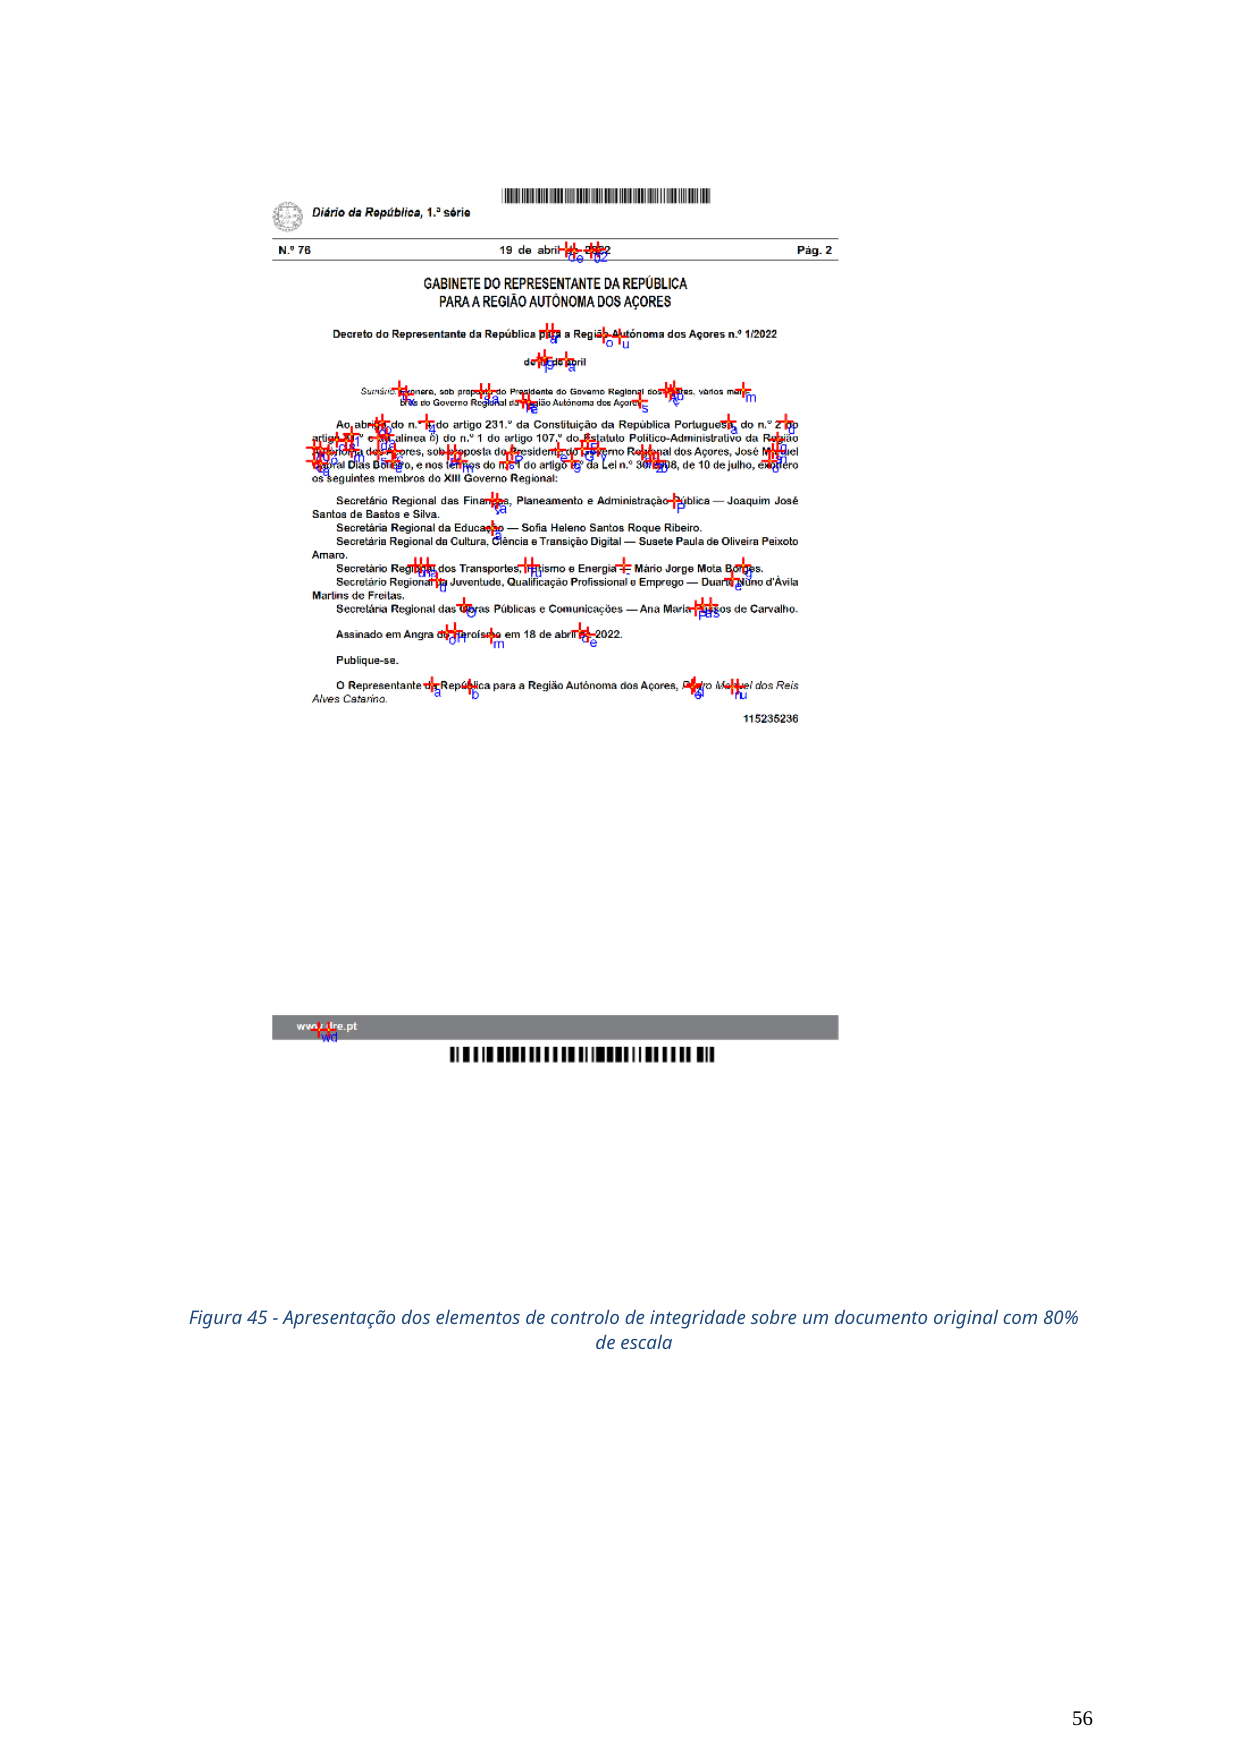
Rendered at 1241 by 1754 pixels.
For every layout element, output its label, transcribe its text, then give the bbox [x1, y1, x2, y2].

text Figura 45 - Apresentação dos elementos de controlo de integridade sobre um documento original com 80% de escala [177, 1304, 1092, 1355]
picture [236, 177, 1034, 1304]
